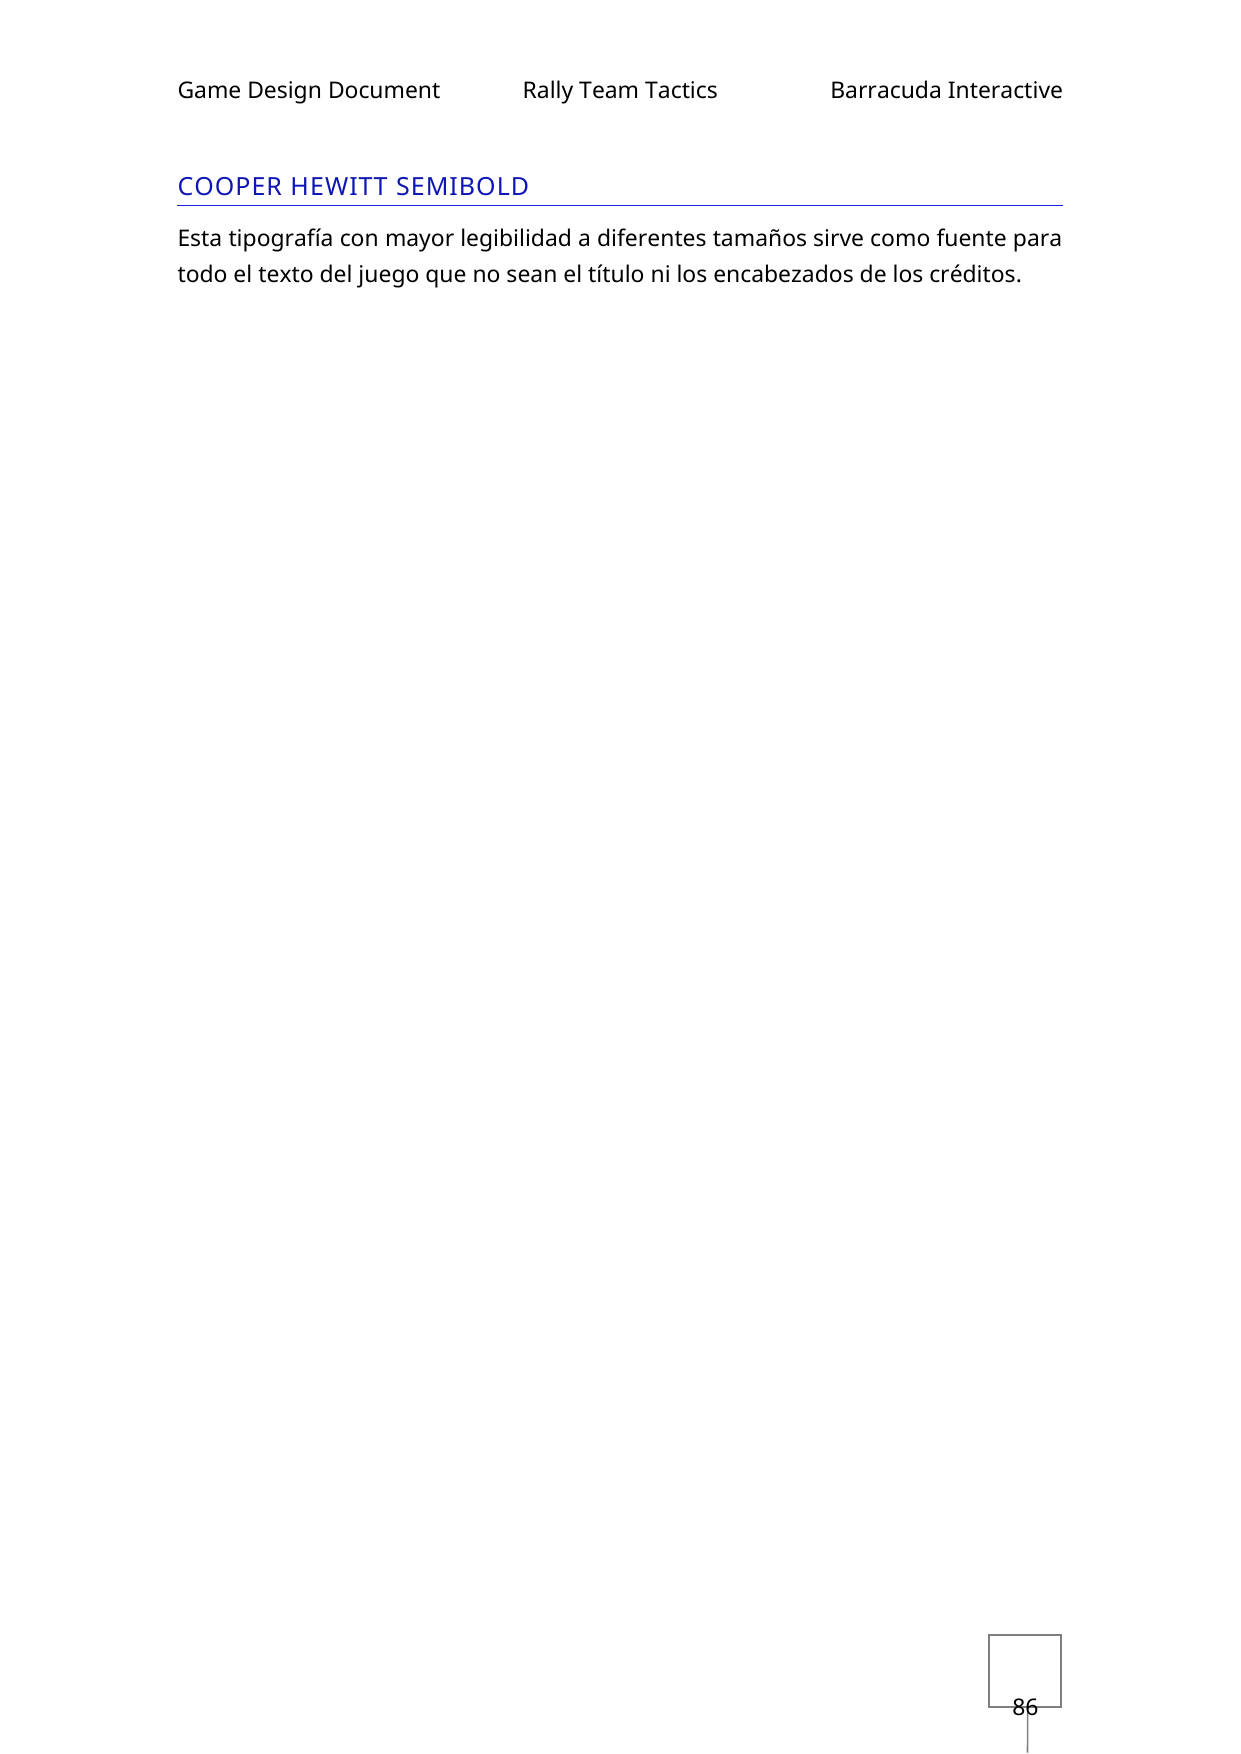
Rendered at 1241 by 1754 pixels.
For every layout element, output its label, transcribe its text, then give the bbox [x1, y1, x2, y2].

text Esta tipografía con mayor legibilidad a diferentes tamaños sirve como fuente para todo el texto del juego que no sean el título ni los encabezados de los créditos. [177, 222, 1063, 289]
subtitle Cooper Hewitt Semibold [177, 168, 1063, 205]
